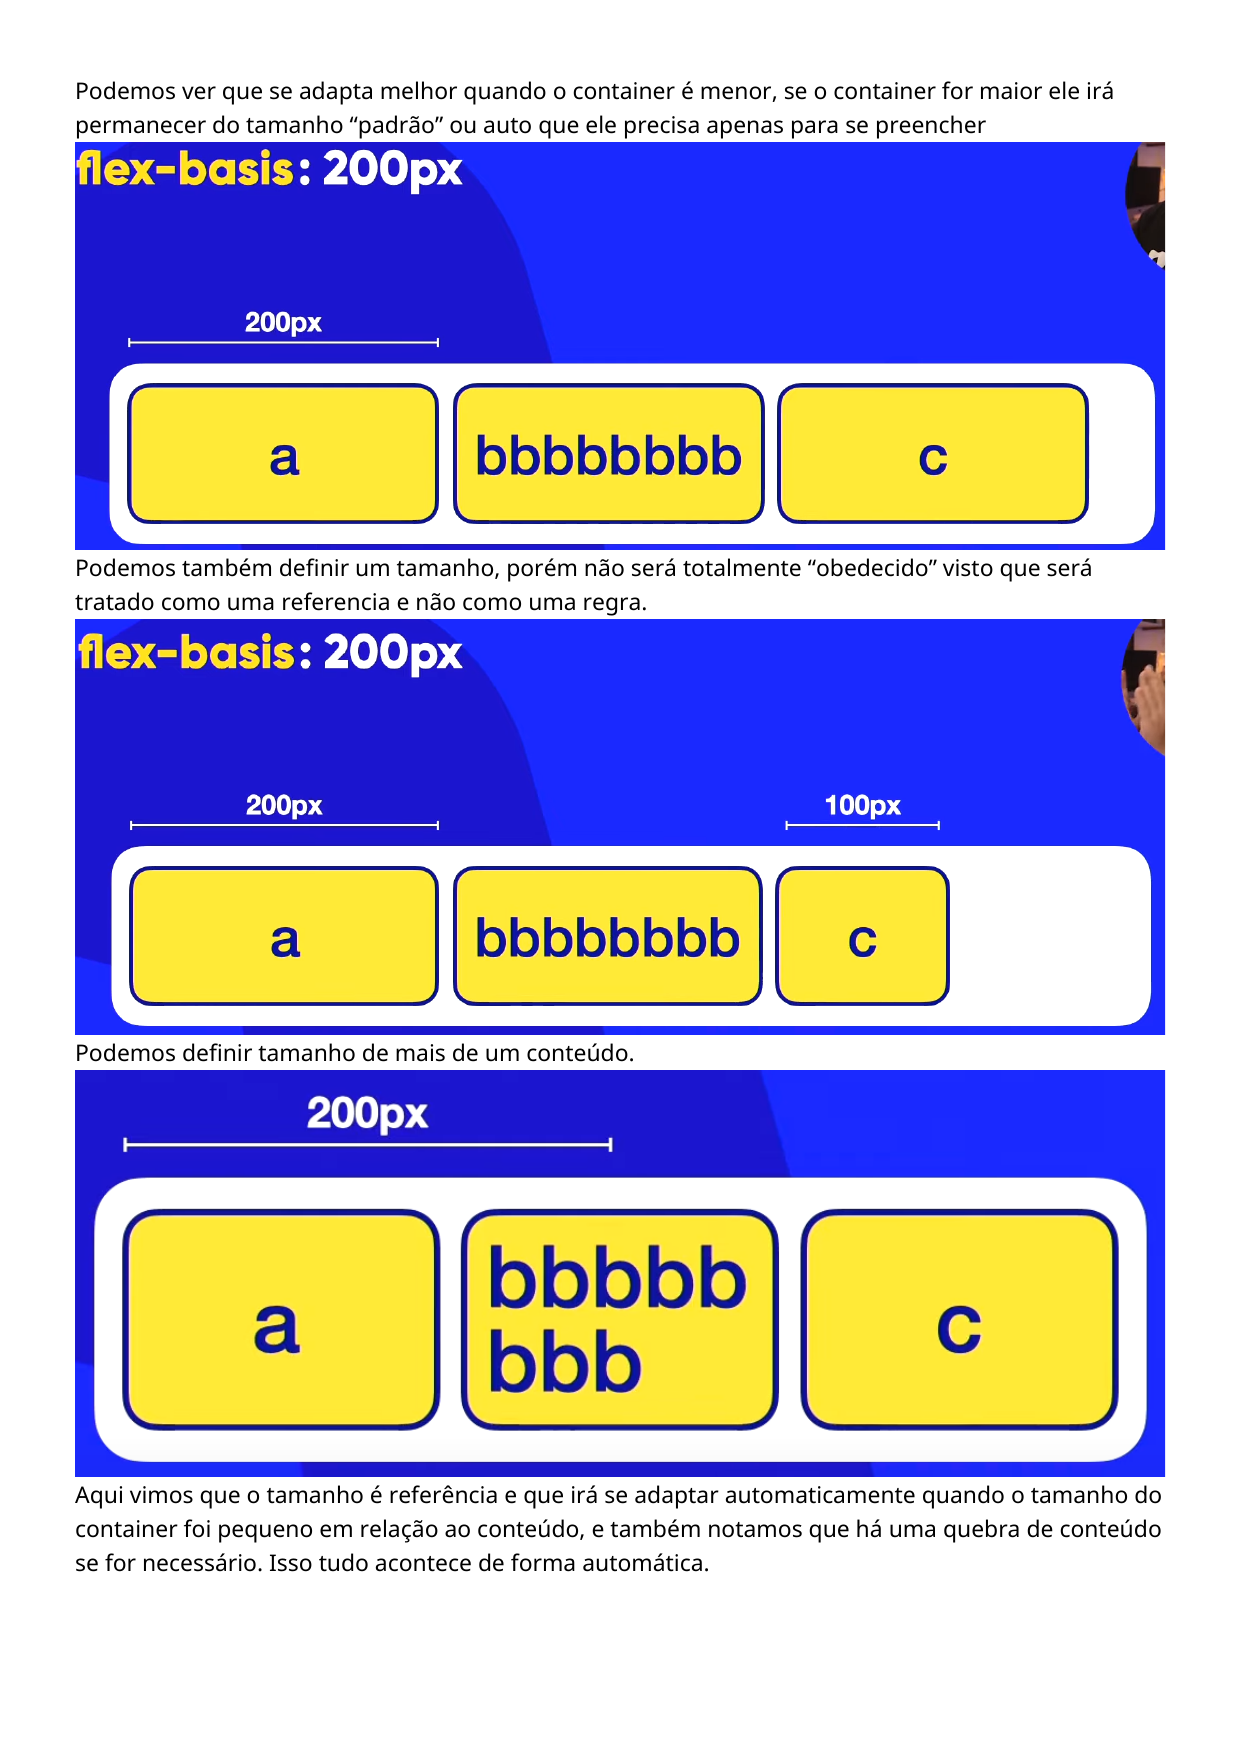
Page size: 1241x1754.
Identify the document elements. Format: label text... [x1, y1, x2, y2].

text Aqui vimos que o tamanho é referência e que irá se adaptar automaticamente quando o tamanho do container foi pequeno em relação ao conteúdo, e também notamos que há uma quebra de conteúdo se for necessário. Isso tudo acontece de forma automática. [75, 1479, 1165, 1578]
text Podemos definir tamanho de mais de um conteúdo. [75, 1037, 1165, 1068]
text Podemos ver que se adapta melhor quando o container é menor, se o container for maior ele irá permanecer do tamanho “padrão” ou auto que ele precisa apenas para se preencher [75, 75, 1165, 140]
picture [75, 142, 1166, 550]
picture [75, 619, 1166, 1035]
text Podemos também definir um tamanho, porém não será totalmente “obedecido” visto que será tratado como uma referencia e não como uma regra. [75, 552, 1165, 617]
picture [75, 1070, 1166, 1477]
